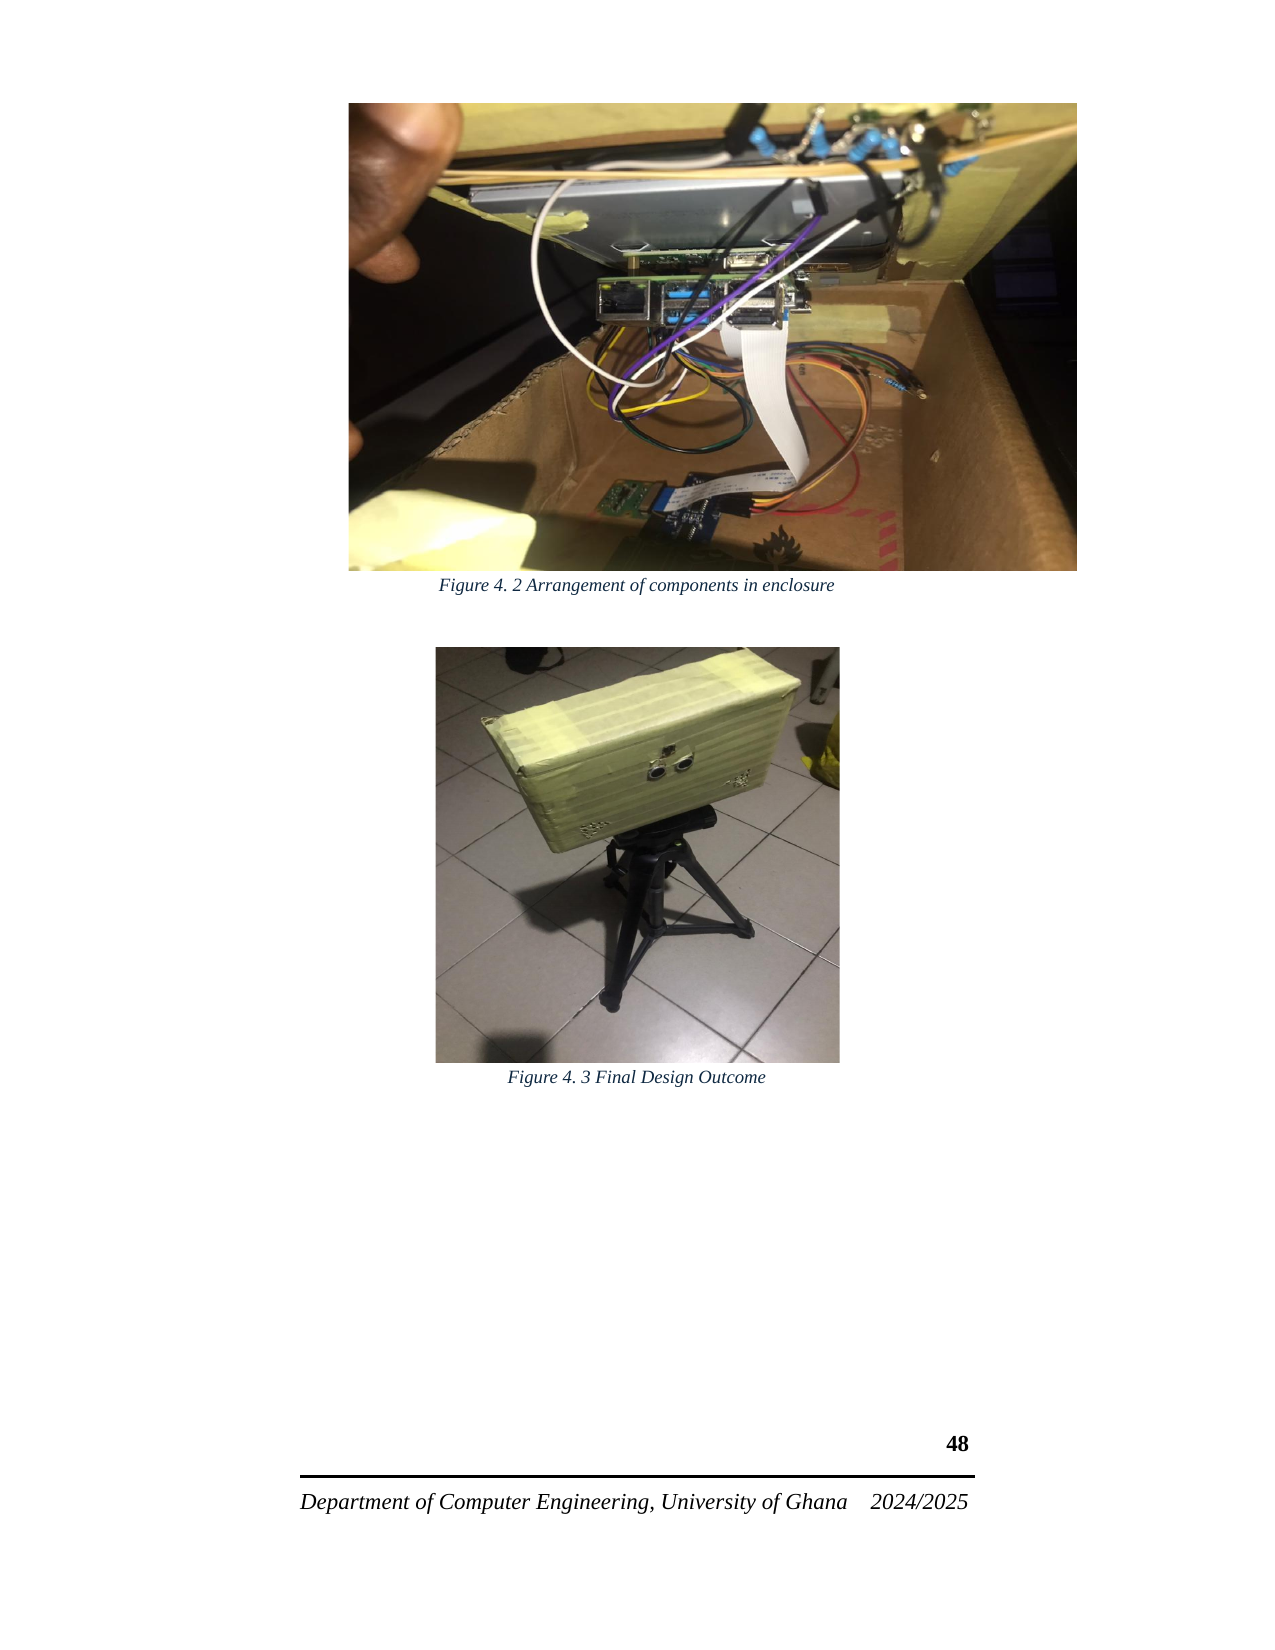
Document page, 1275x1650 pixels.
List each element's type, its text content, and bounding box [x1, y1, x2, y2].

text Figure 4. 3 Final Design Outcome [150, 1066, 1125, 1087]
picture [348, 103, 1077, 571]
text Figure 4. 2 Arrangement of components in enclosure [150, 574, 1125, 595]
picture [435, 647, 840, 1063]
